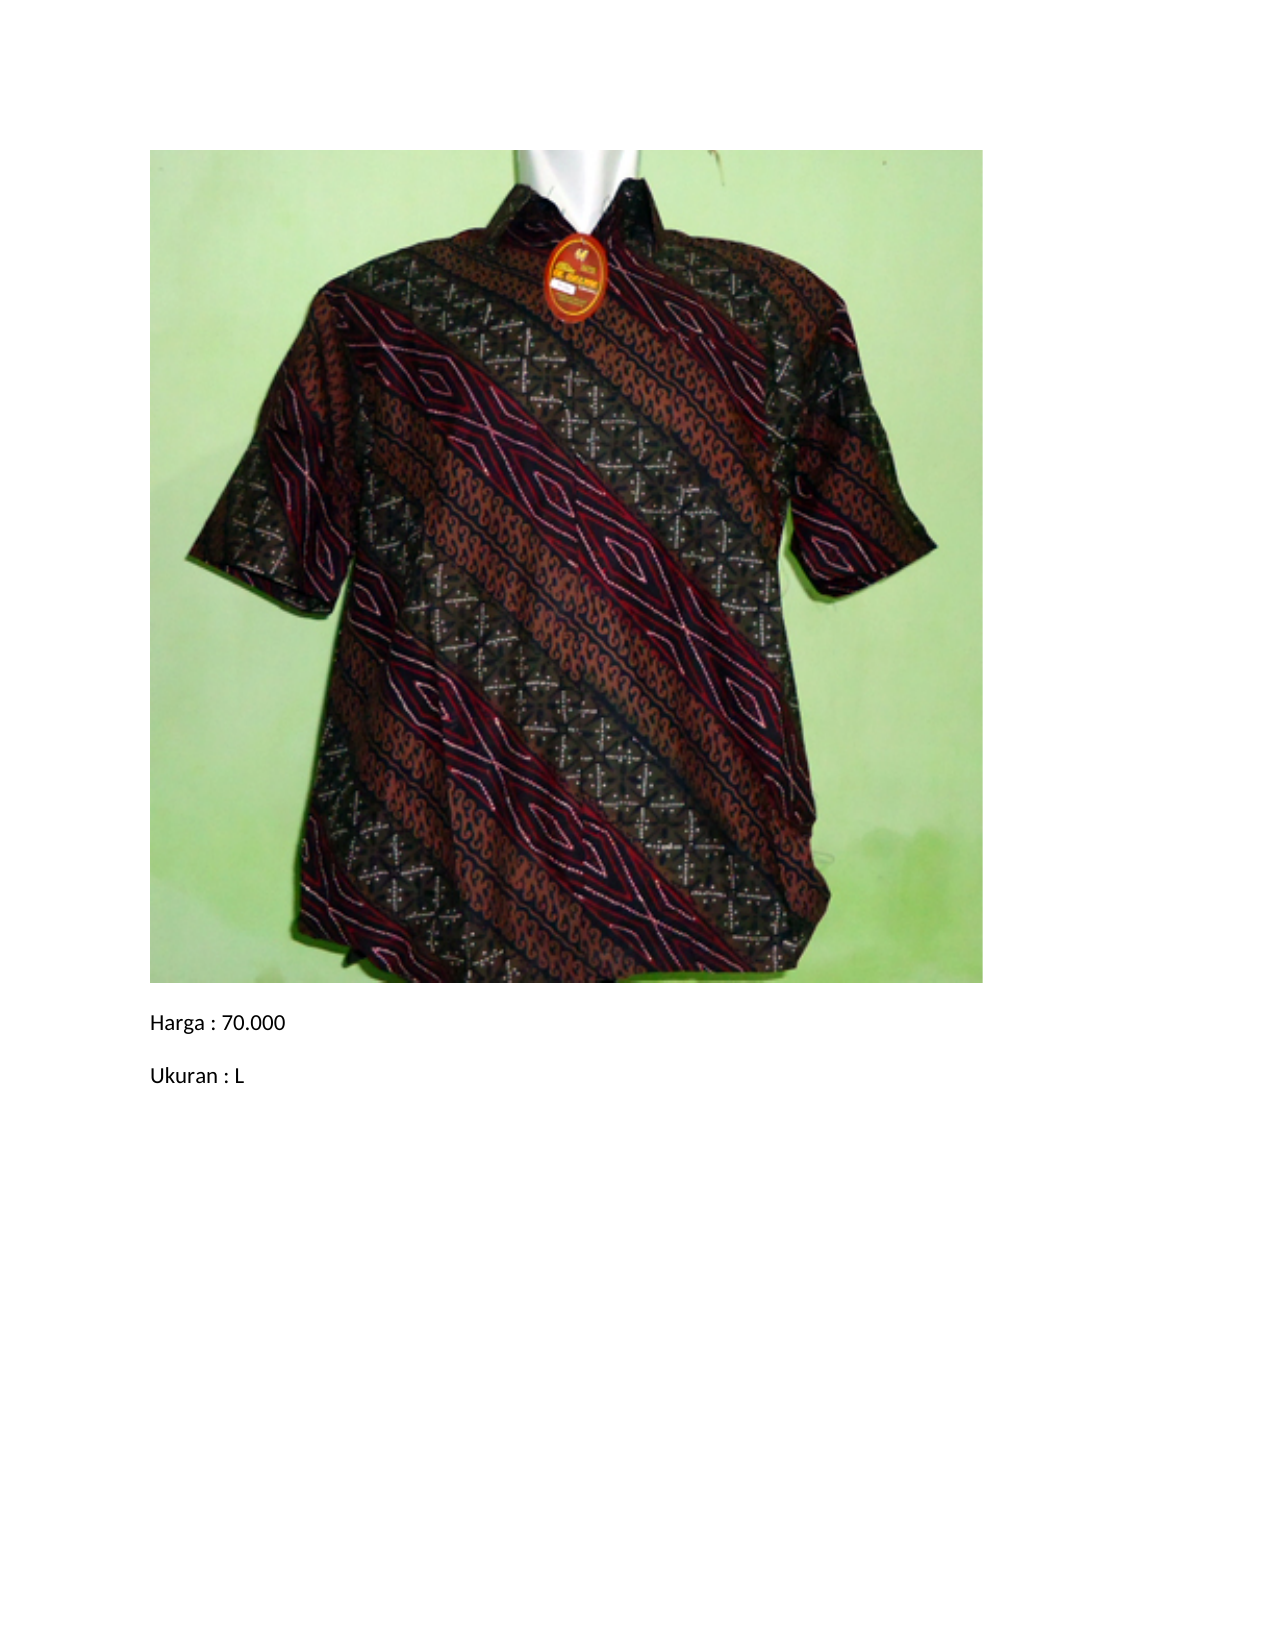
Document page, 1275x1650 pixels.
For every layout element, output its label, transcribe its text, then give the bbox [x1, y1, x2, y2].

text Harga : 70.000 [150, 1008, 1125, 1036]
text Ukuran : L [150, 1061, 1125, 1089]
picture [150, 150, 983, 983]
